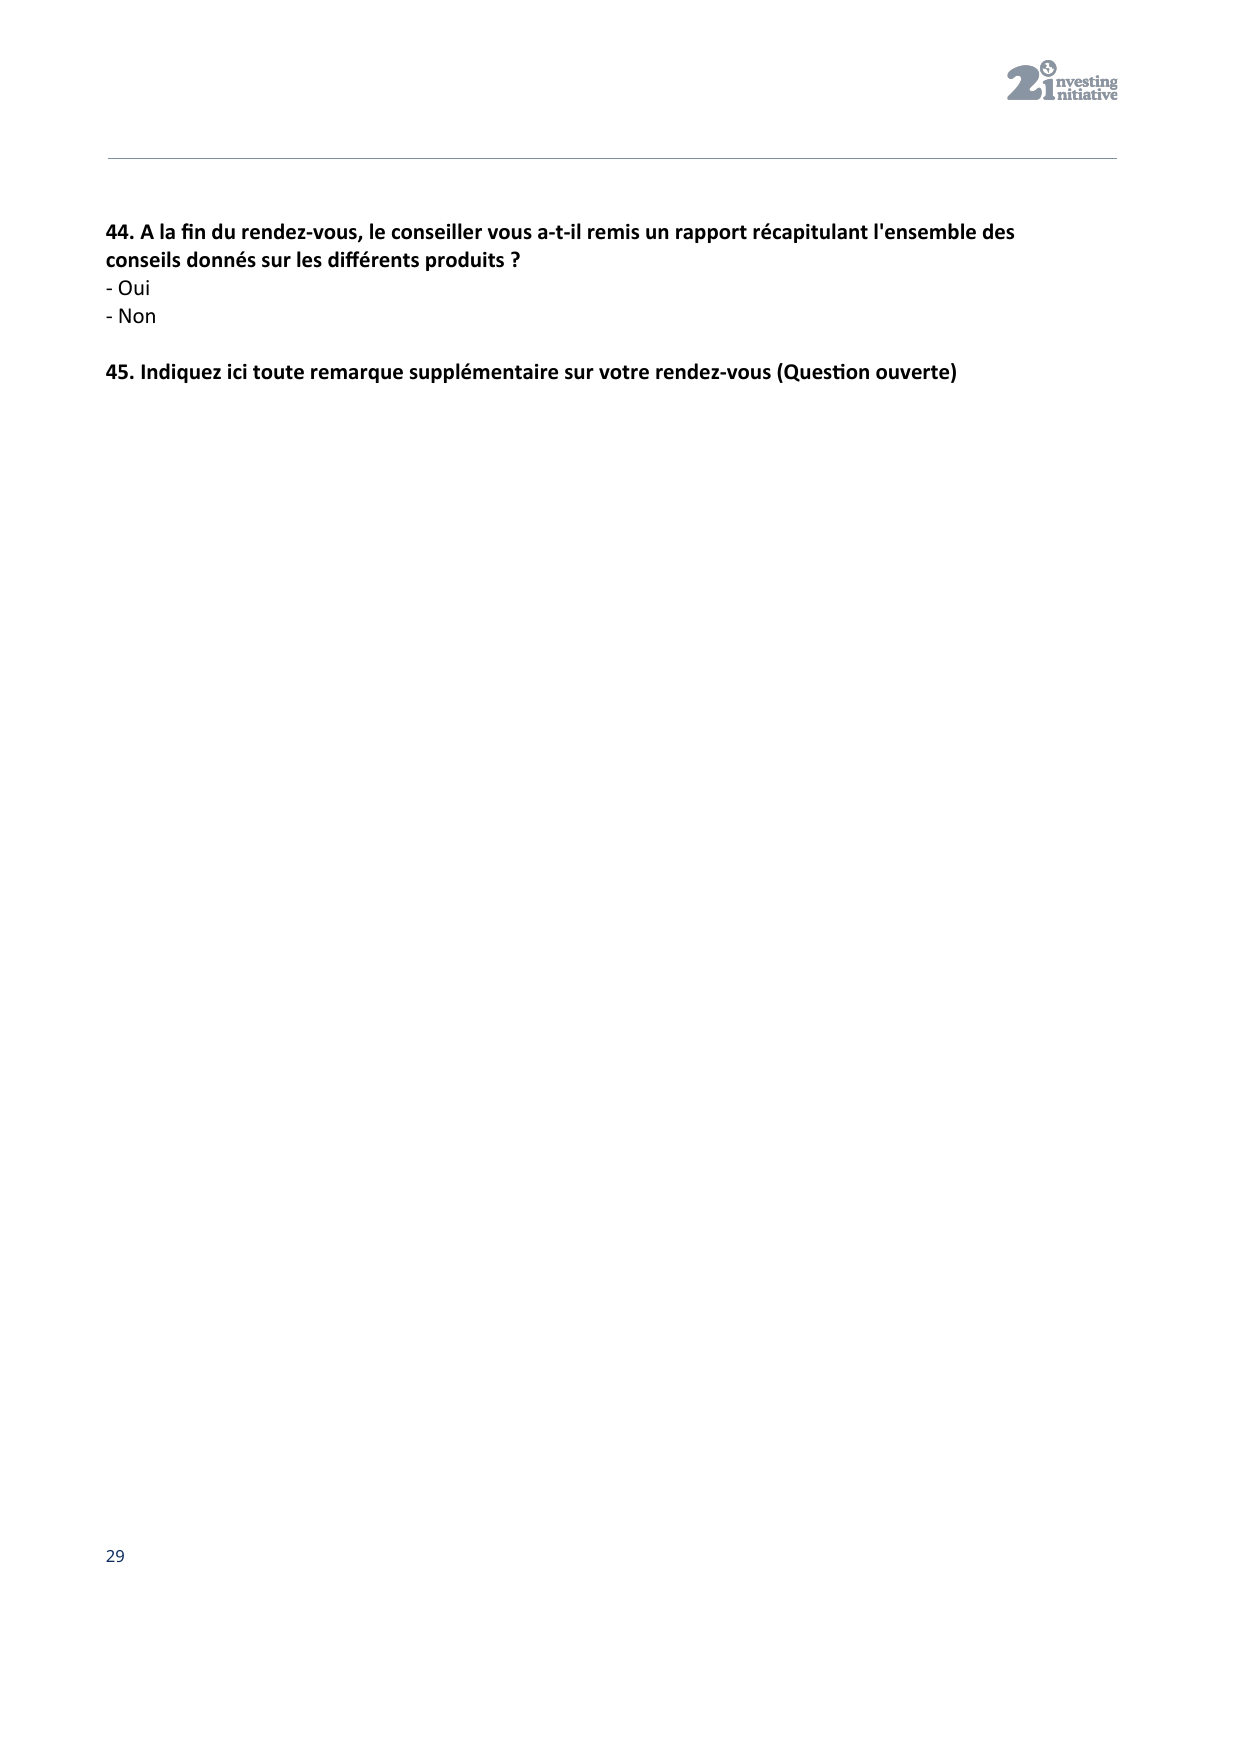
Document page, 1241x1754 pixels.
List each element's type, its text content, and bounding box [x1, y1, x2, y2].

text - Oui [106, 273, 1124, 301]
text - Non [106, 301, 1124, 329]
text 44. A la fin du rendez-vous, le conseiller vous a-t-il remis un rapport récapitulant l'ensemble des conseils donnés sur les différents produits ? [106, 217, 1124, 273]
text 45. Indiquez ici toute remarque supplémentaire sur votre rendez-vous (Question ouverte) [106, 357, 1124, 385]
